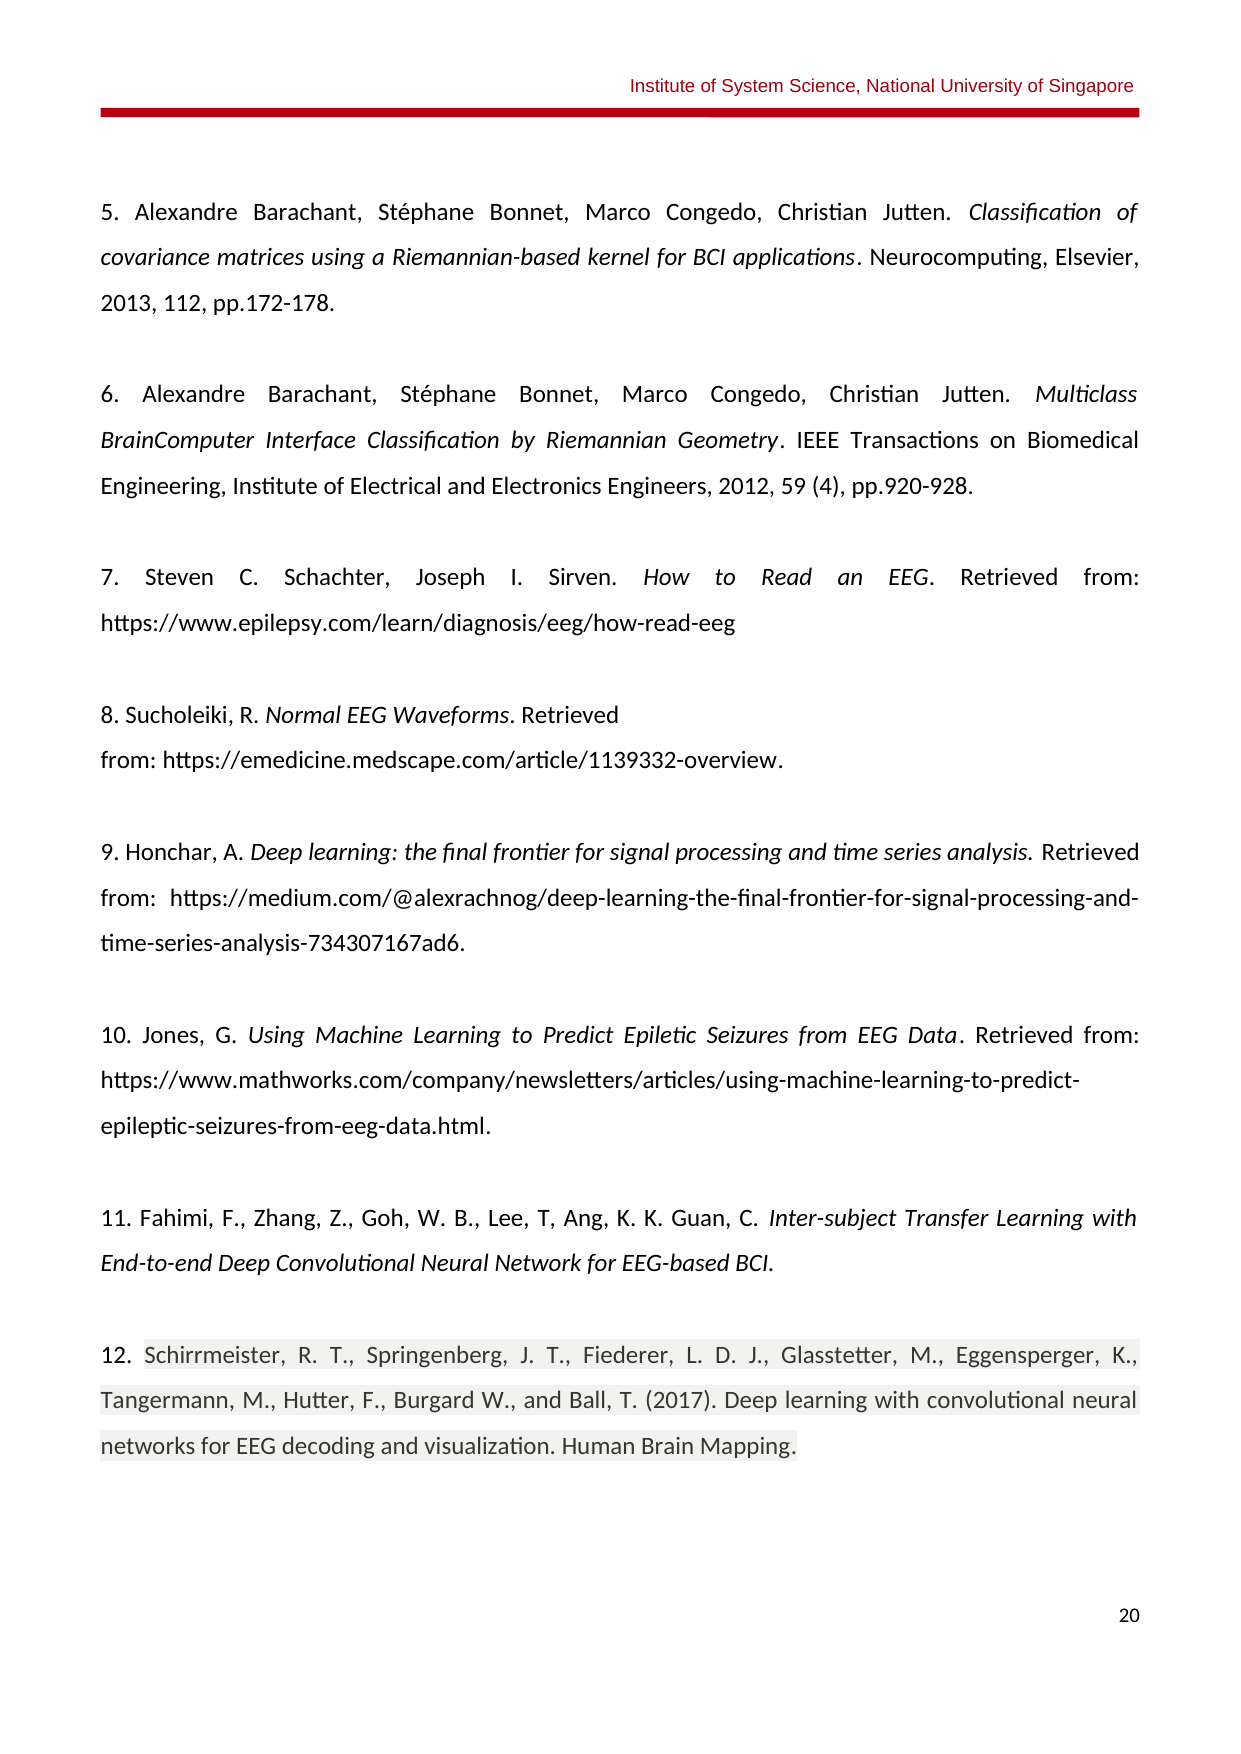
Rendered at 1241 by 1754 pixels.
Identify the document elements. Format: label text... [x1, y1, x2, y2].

text 12. Schirrmeister, R. T., Springenberg, J. T., Fiederer, L. D. J., Glasstetter, M., Eggensperger, K., Tangermann, M., Hutter, F., Burgard W., and Ball, T. (2017). Deep learning with convolutional neural networks for EEG decoding and visualization. Human Brain Mapping. [100, 1339, 1140, 1385]
text 5. Alexandre Barachant, Stéphane Bonnet, Marco Congedo, Christian Jutten. Classification of covariance matrices using a Riemannian-based kernel for BCI applications. Neurocomputing, Elsevier, 2013, 112, pp.172-178. [100, 196, 1140, 318]
text 7. Steven C. Schachter, Joseph I. Sirven. How to Read an EEG. Retrieved from: https://www.epilepsy.com/learn/diagnosis/eeg/how-read-eeg [100, 562, 1140, 638]
text 12. Schirrmeister, R. T., Springenberg, J. T., Fiederer, L. D. J., Glasstetter, M., Eggensperger, K., Tangermann, M., Hutter, F., Burgard W., and Ball, T. (2017). Deep learning with convolutional neural networks for EEG decoding and visualization. Human Brain Mapping. [100, 1415, 1140, 1461]
text 6. Alexandre Barachant, Stéphane Bonnet, Marco Congedo, Christian Jutten. Multiclass BrainComputer Interface Classification by Riemannian Geometry. IEEE Transactions on Biomedical Engineering, Institute of Electrical and Electronics Engineers, 2012, 59 (4), pp.920-928. [100, 379, 1140, 501]
text 9. Honchar, A. Deep learning: the final frontier for signal processing and time series analysis. Retrieved from: https://medium.com/@alexrachnog/deep-learning-the-final-frontier-for-signal-processing-and-time-series-analysis-734307167ad6. [100, 836, 1140, 958]
text 8. Sucholeiki, R. Normal EEG Waveforms. Retrieved from: https://emedicine.medscape.com/article/1139332-overview. [100, 699, 1140, 775]
text 10. Jones, G. Using Machine Learning to Predict Epiletic Seizures from EEG Data. Retrieved from: https://www.mathworks.com/company/newsletters/articles/using-machine-learning-to-predict-epileptic-seizures-from-eeg-data.html. [100, 1019, 1140, 1141]
text 11. Fahimi, F., Zhang, Z., Goh, W. B., Lee, T, Ang, K. K. Guan, C. Inter-subject Transfer Learning with End-to-end Deep Convolutional Neural Network for EEG-based BCI. [100, 1202, 1140, 1278]
